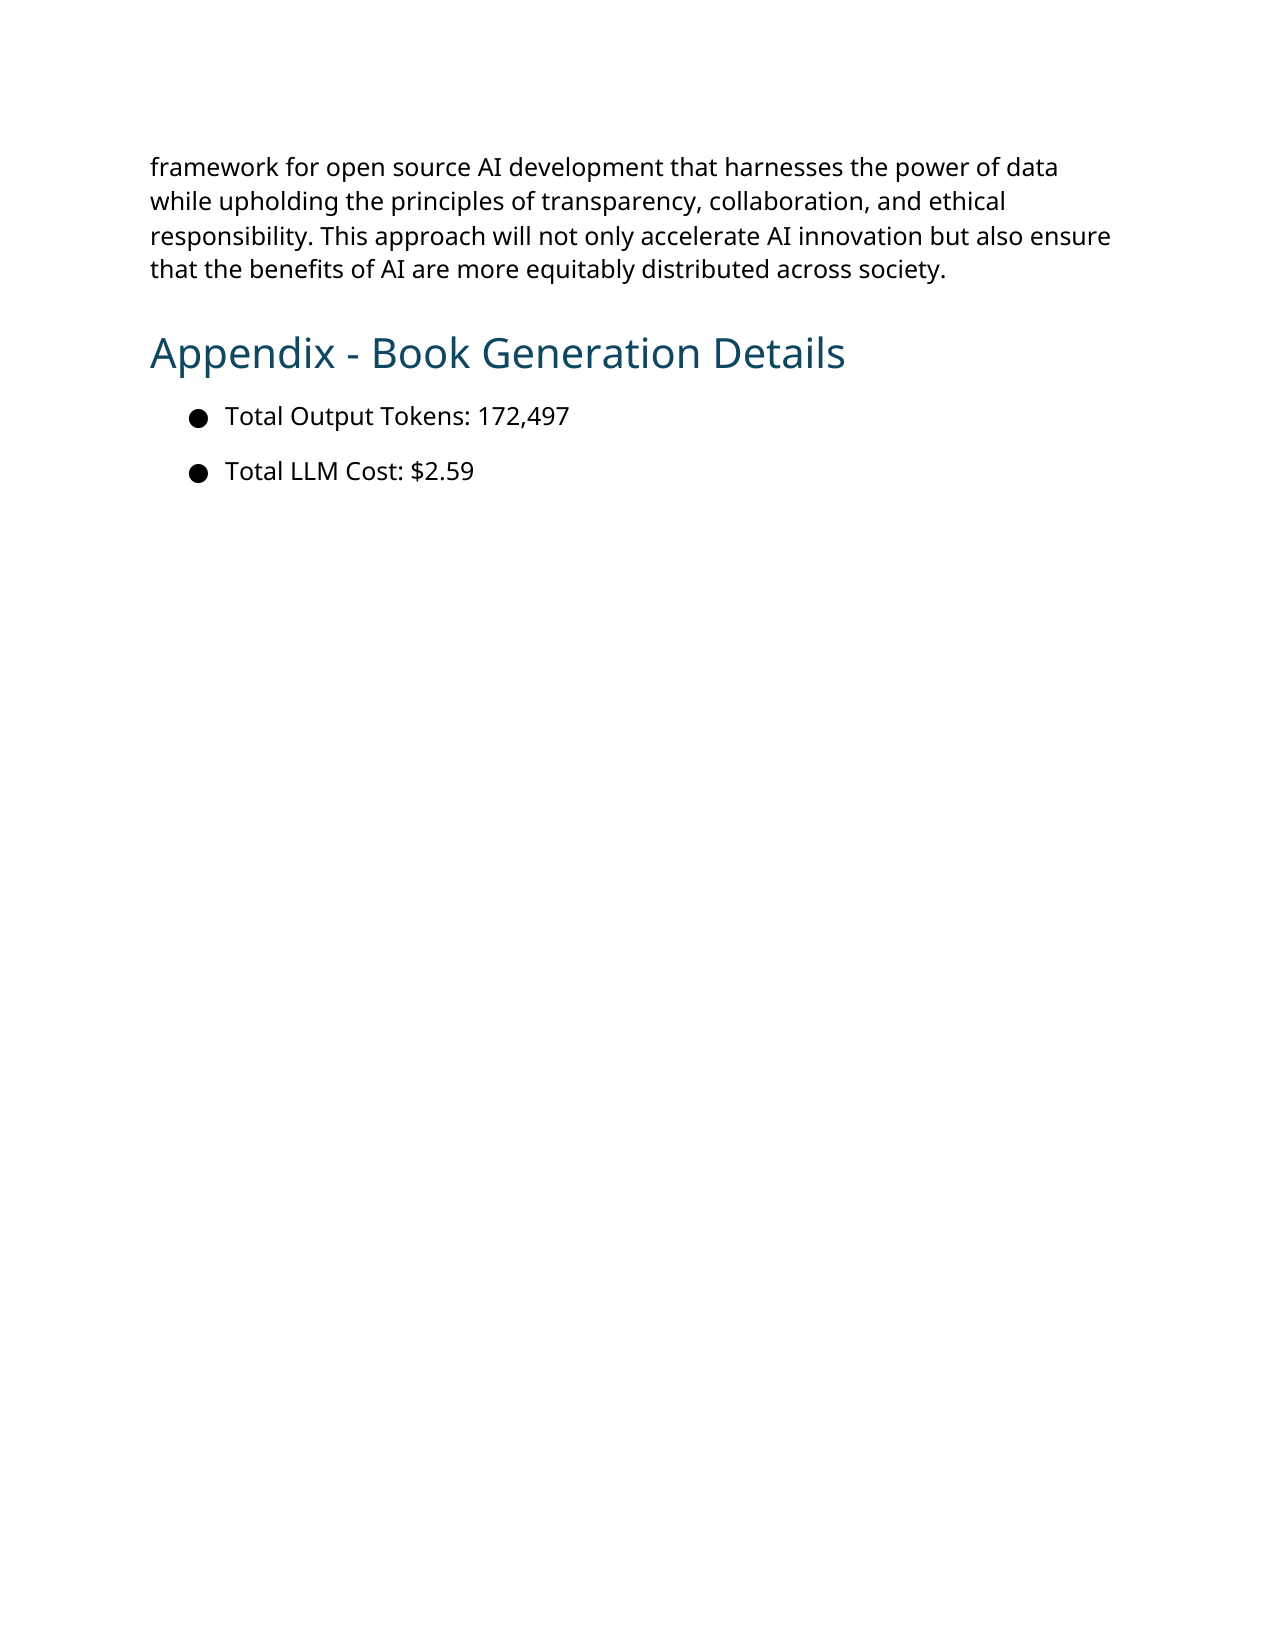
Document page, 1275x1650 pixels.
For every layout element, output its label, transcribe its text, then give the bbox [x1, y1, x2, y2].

subtitle Appendix - Book Generation Details [150, 324, 1125, 381]
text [150, 150, 1125, 286]
list Total Output Tokens: 172,497 [187, 389, 1125, 440]
list Total LLM Cost: $2.59 [187, 444, 1125, 495]
